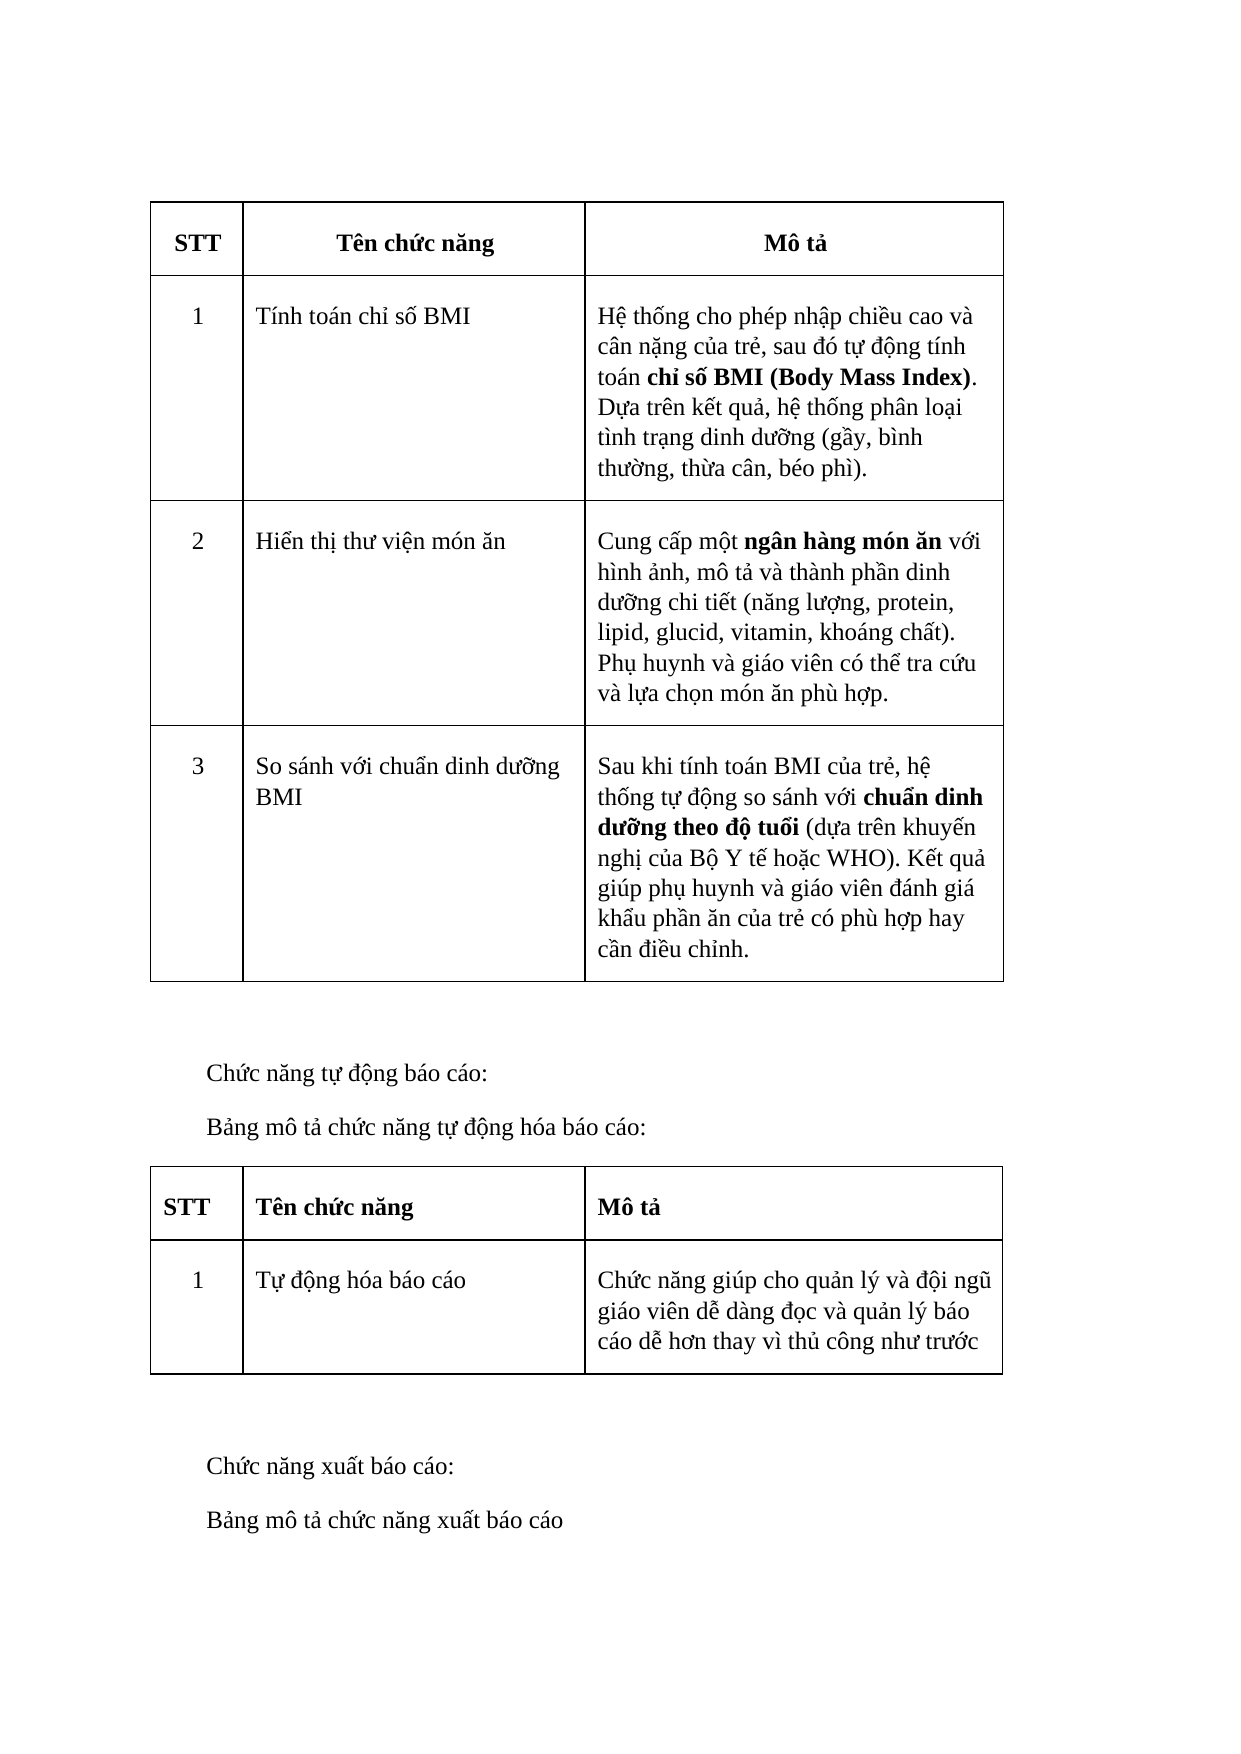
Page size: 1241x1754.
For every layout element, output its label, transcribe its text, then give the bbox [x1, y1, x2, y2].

text Bảng mô tả chức năng tự động hóa báo cáo: [206, 1112, 1090, 1141]
table_cell Hệ thống cho phép nhập chiều cao và cân nặng của trẻ, sau đó tự động tính toán chỉ số BMI (Body Mass Index). Dựa trên kết quả, hệ thống phân loại tình trạng dinh dưỡng (gầy, bình thường, thừa cân, béo phì). [586, 276, 1003, 500]
table_cell 1 [151, 276, 242, 500]
table_cell 1 [151, 1241, 242, 1373]
table_header STT [151, 203, 242, 274]
table_header Tên chức năng [244, 1167, 584, 1239]
table_cell Sau khi tính toán BMI của trẻ, hệ thống tự động so sánh với chuẩn dinh dưỡng theo độ tuổi (dựa trên khuyến nghị của Bộ Y tế hoặc WHO). Kết quả giúp phụ huynh và giáo viên đánh giá khẩu phần ăn của trẻ có phù hợp hay cần điều chỉnh. [586, 726, 1003, 981]
table_cell Tự động hóa báo cáo [244, 1241, 584, 1373]
text Bảng mô tả chức năng xuất báo cáo [206, 1505, 1090, 1533]
table_header STT [151, 1167, 242, 1239]
text Chức năng xuất báo cáo: [206, 1451, 1090, 1480]
table_cell Cung cấp một ngân hàng món ăn với hình ảnh, mô tả và thành phần dinh dưỡng chi tiết (năng lượng, protein, lipid, glucid, vitamin, khoáng chất). Phụ huynh và giáo viên có thể tra cứu và lựa chọn món ăn phù hợp. [586, 501, 1003, 725]
text Chức năng tự động báo cáo: [206, 1058, 1090, 1087]
table_header Mô tả [586, 1167, 1002, 1239]
table_header Mô tả [586, 203, 1003, 274]
table_cell 3 [151, 726, 242, 981]
table_cell 2 [151, 501, 242, 725]
table_cell Chức năng giúp cho quản lý và đội ngũ giáo viên dễ dàng đọc và quản lý báo cáo dễ hơn thay vì thủ công như trước [586, 1241, 1002, 1373]
table_cell Hiển thị thư viện món ăn [244, 501, 584, 725]
table_cell Tính toán chỉ số BMI [244, 276, 584, 500]
table_header Tên chức năng [244, 203, 584, 274]
table_cell So sánh với chuẩn dinh dưỡng BMI [244, 726, 584, 981]
